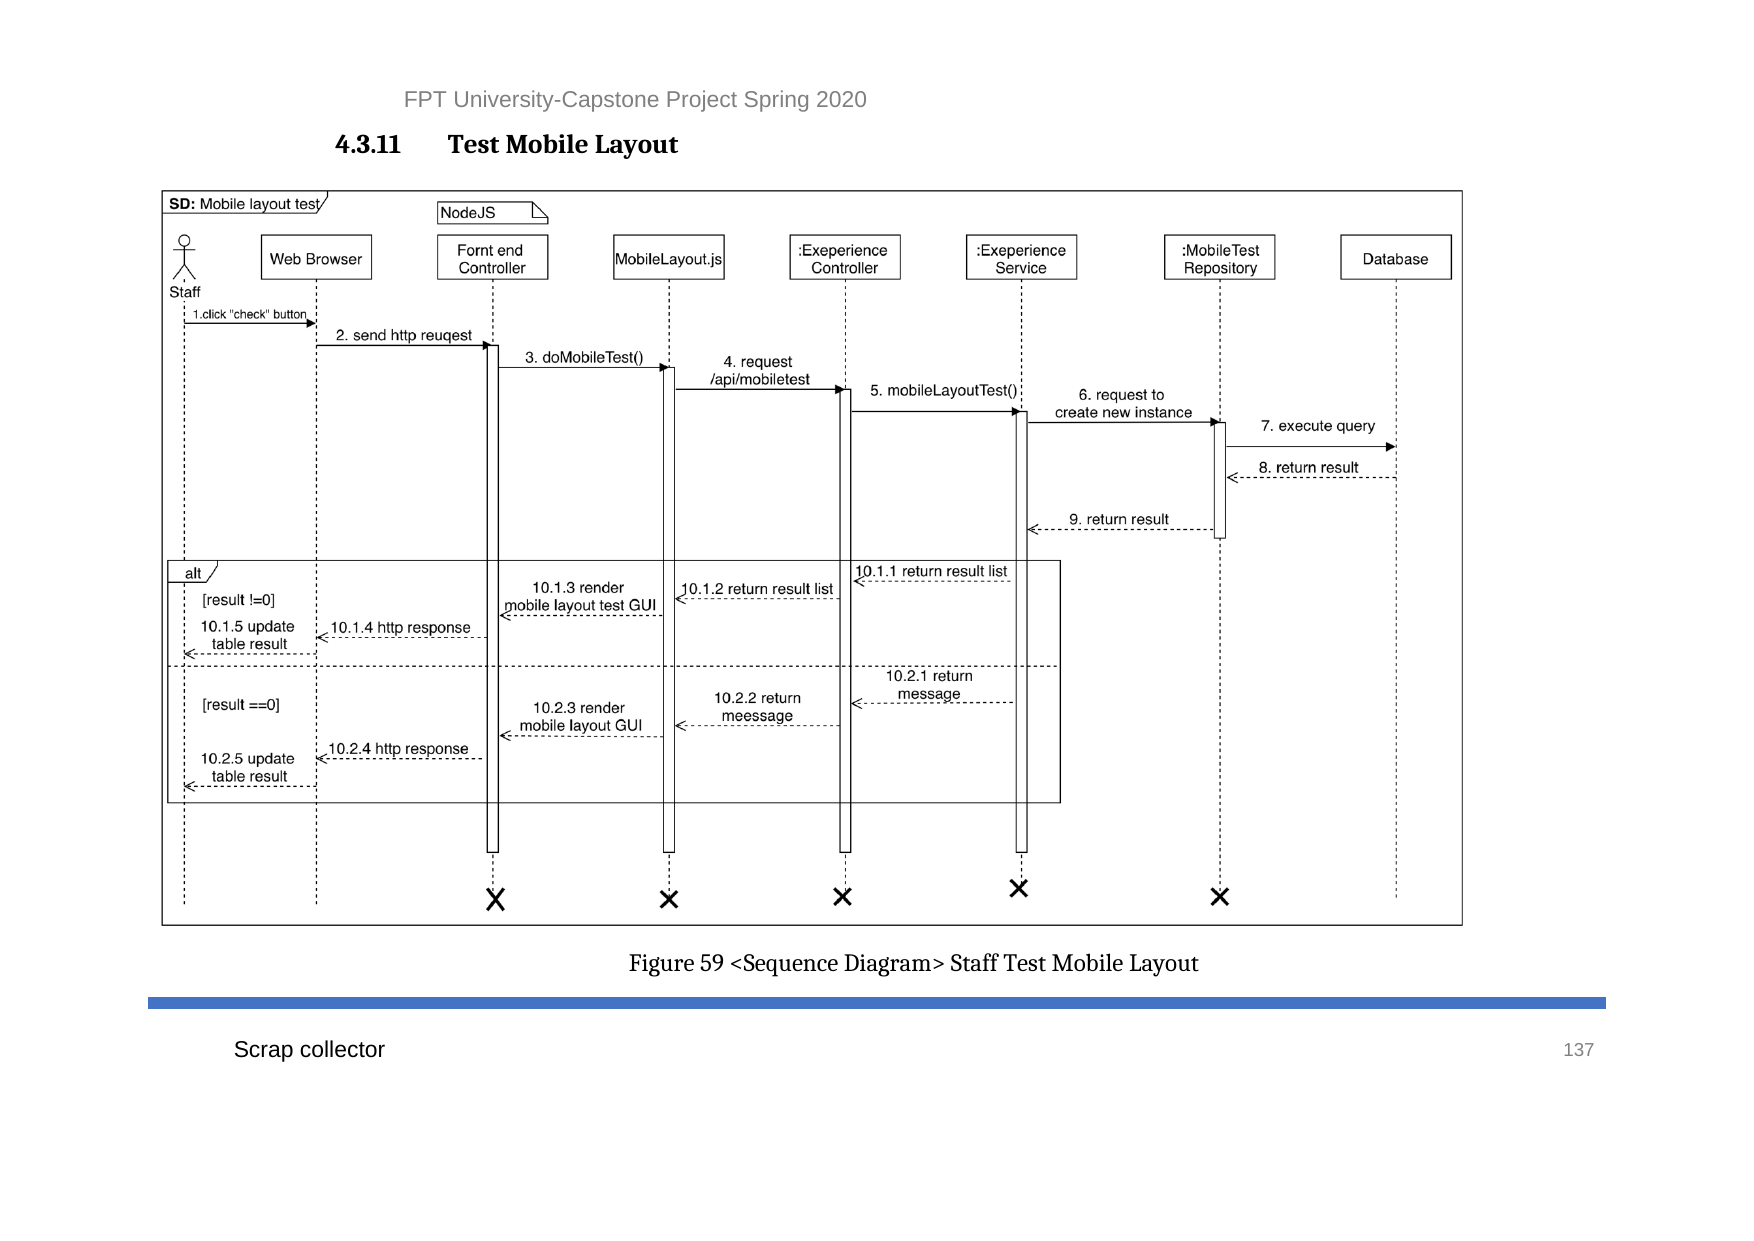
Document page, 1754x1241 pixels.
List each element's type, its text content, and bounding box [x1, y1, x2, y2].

text Figure 59 <Sequence Diagram> Staff Test Mobile Layout [148, 949, 1606, 978]
list Test Mobile Layout [335, 129, 1606, 161]
